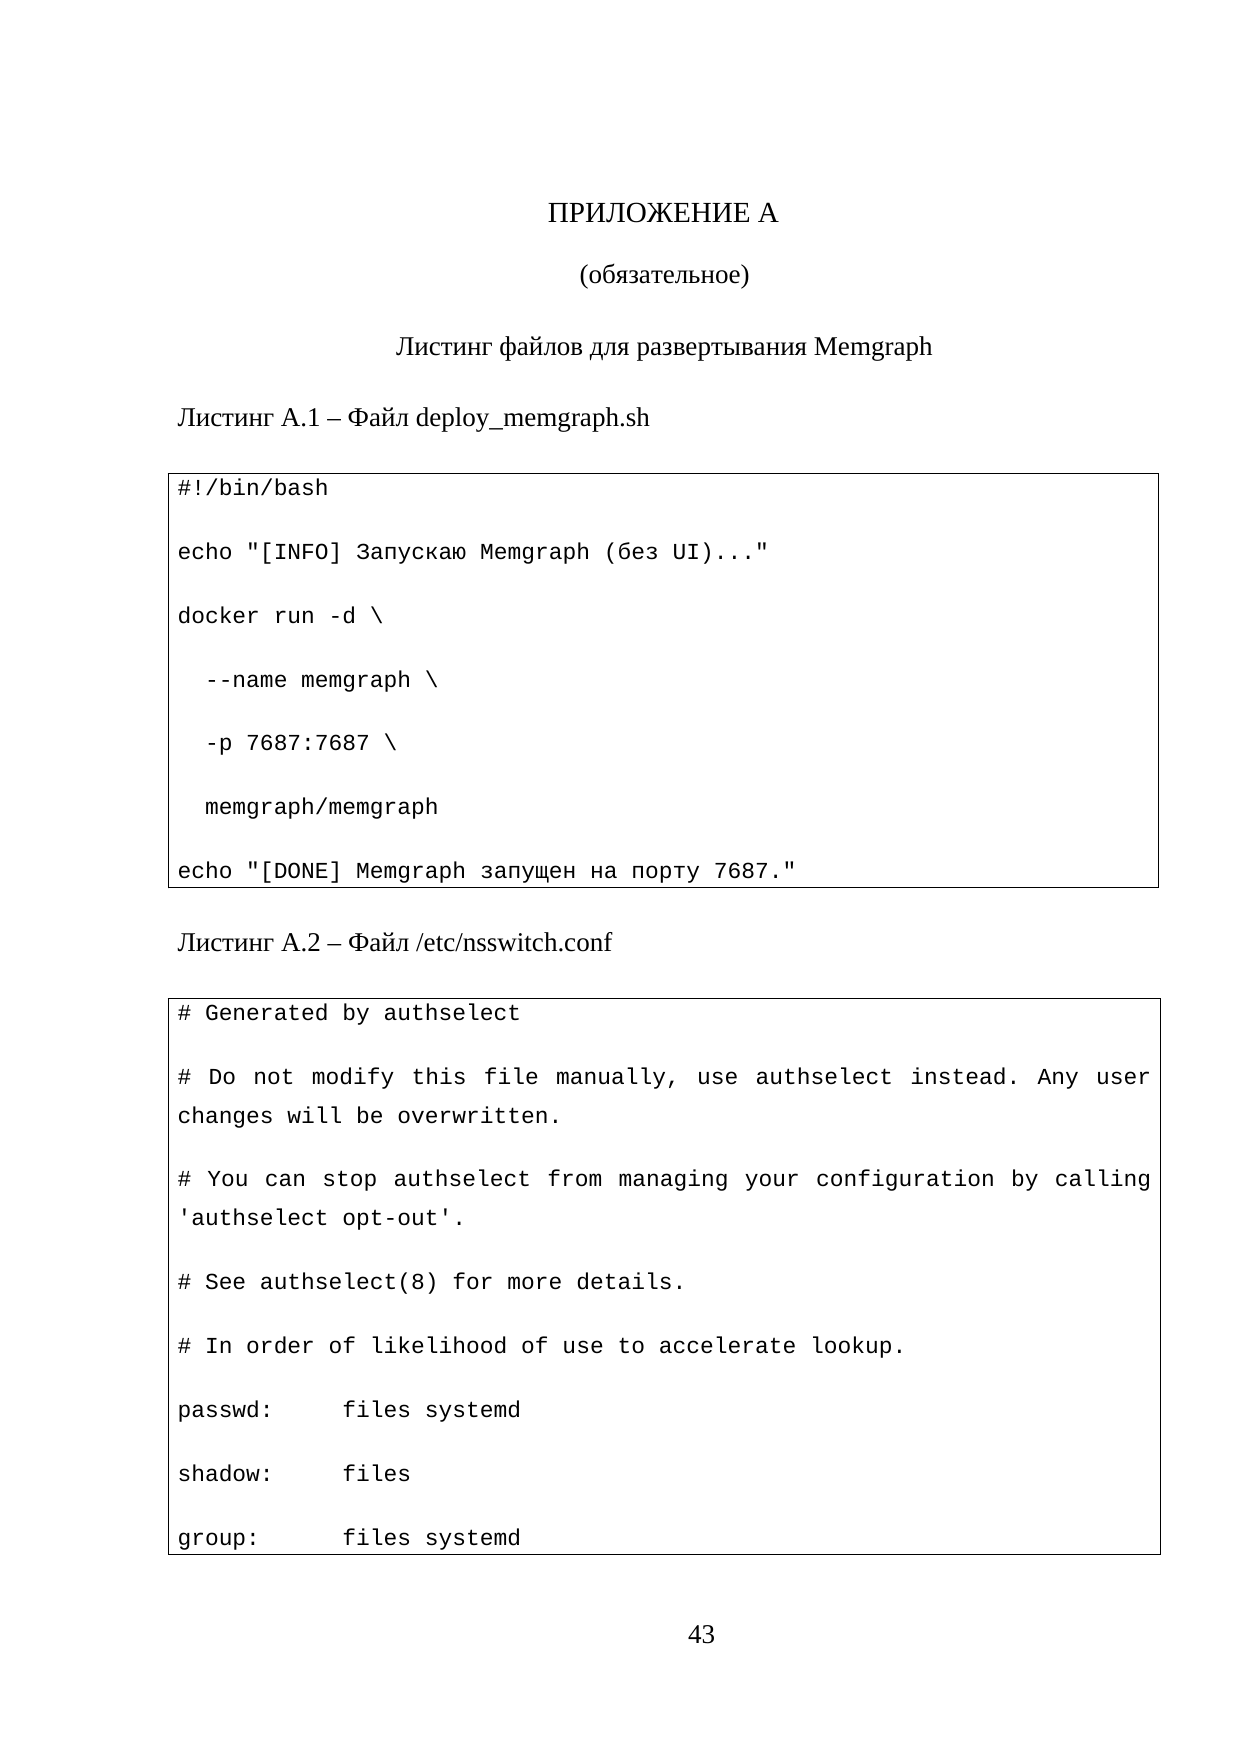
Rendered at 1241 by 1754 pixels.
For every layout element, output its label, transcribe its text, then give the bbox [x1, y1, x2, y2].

text # You can stop authselect from managing your configuration by calling 'authselect opt-out'. [169, 1165, 1160, 1233]
text # See authselect(8) for more details. [169, 1267, 1160, 1296]
text shadow: files [169, 1459, 1160, 1488]
text echo "[INFO] Запускаю Memgraph (без UI)..." [169, 537, 1158, 566]
text docker run -d \ [169, 601, 1158, 630]
text (обязательное) [177, 258, 1152, 289]
subtitle ПРИЛОЖЕНИЕ А [177, 195, 1149, 229]
text passwd: files systemd [169, 1395, 1160, 1424]
text # In order of likelihood of use to accelerate lookup. [169, 1331, 1160, 1360]
text memgraph/memgraph [169, 792, 1158, 822]
text group: files systemd [169, 1523, 1160, 1554]
text # Generated by authselect [169, 999, 1160, 1027]
text --name memgraph \ [169, 665, 1158, 694]
text Листинг A.2 – Файл /etc/nsswitch.conf [177, 926, 1152, 958]
text -p 7687:7687 \ [169, 729, 1158, 758]
text echo "[DONE] Memgraph запущен на порту 7687." [169, 856, 1158, 887]
text Листинг файлов для развертывания Memgraph [177, 330, 1152, 361]
text Листинг A.1 – Файл deploy_memgraph.sh [177, 402, 1152, 433]
text #!/bin/bash [169, 474, 1158, 502]
text # Do not modify this file manually, use authselect instead. Any user changes will be overwritten. [169, 1062, 1160, 1130]
